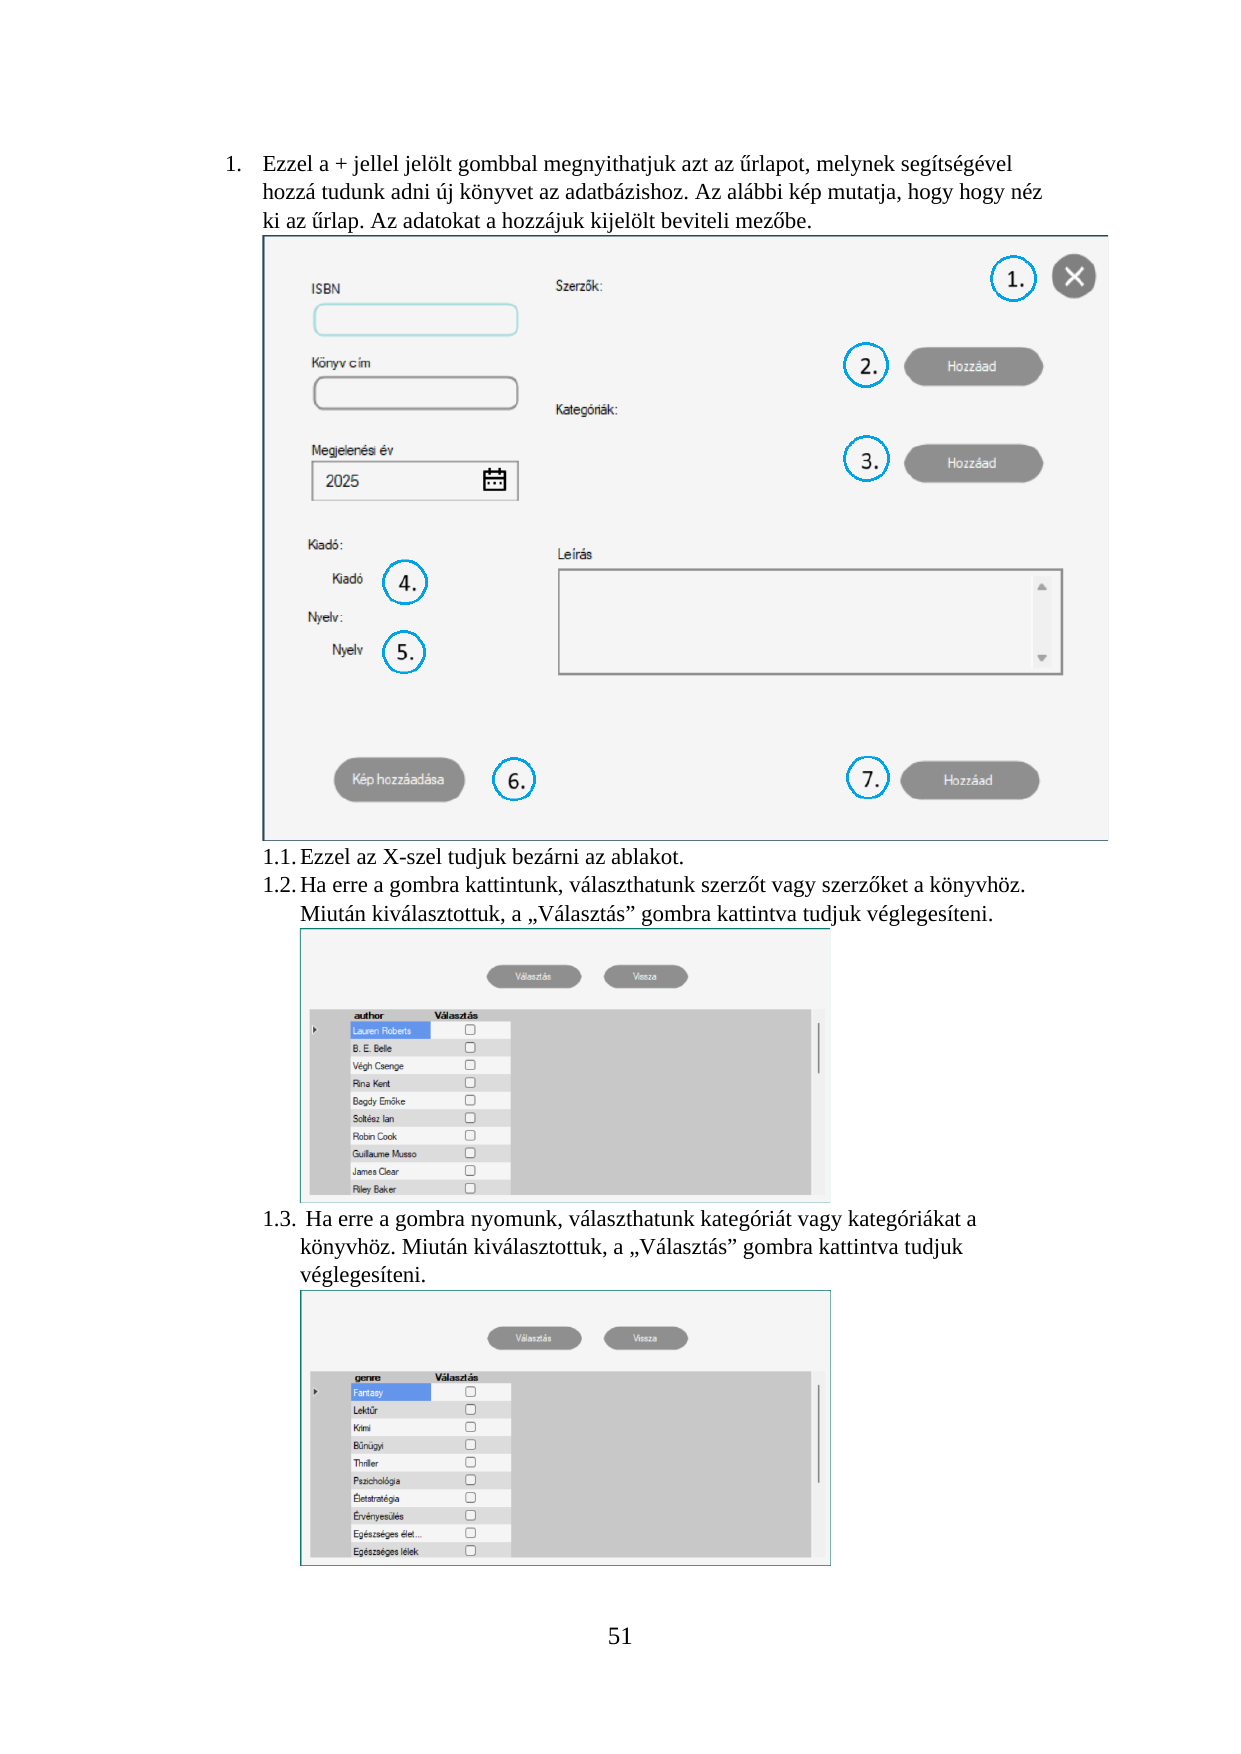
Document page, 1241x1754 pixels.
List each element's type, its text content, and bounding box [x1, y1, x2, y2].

list Ha erre a gombra nyomunk, választhatunk kategóriát vagy kategóriákat a könyvhöz. Miután kiválasztottuk, a „Választás” gombra kattintva tudjuk véglegesíteni. [262, 1204, 1053, 1288]
picture [299, 1290, 831, 1566]
picture [299, 928, 830, 1203]
list Ezzel az X-szel tudjuk bezárni az ablakot. [262, 843, 1053, 869]
picture [262, 235, 1109, 841]
list Ezzel a + jellel jelölt gombbal megnyithatjuk azt az űrlapot, melynek segítségével hozzá tudunk adni új könyvet az adatbázishoz. Az alábbi kép mutatja, hogy hogy néz ki az űrlap. Az adatokat a hozzájuk kijelölt beviteli mezőbe. [225, 150, 1053, 233]
list Ha erre a gombra kattintunk, választhatunk szerzőt vagy szerzőket a könyvhöz. Miután kiválasztottuk, a „Választás” gombra kattintva tudjuk véglegesíteni. [262, 871, 1053, 926]
